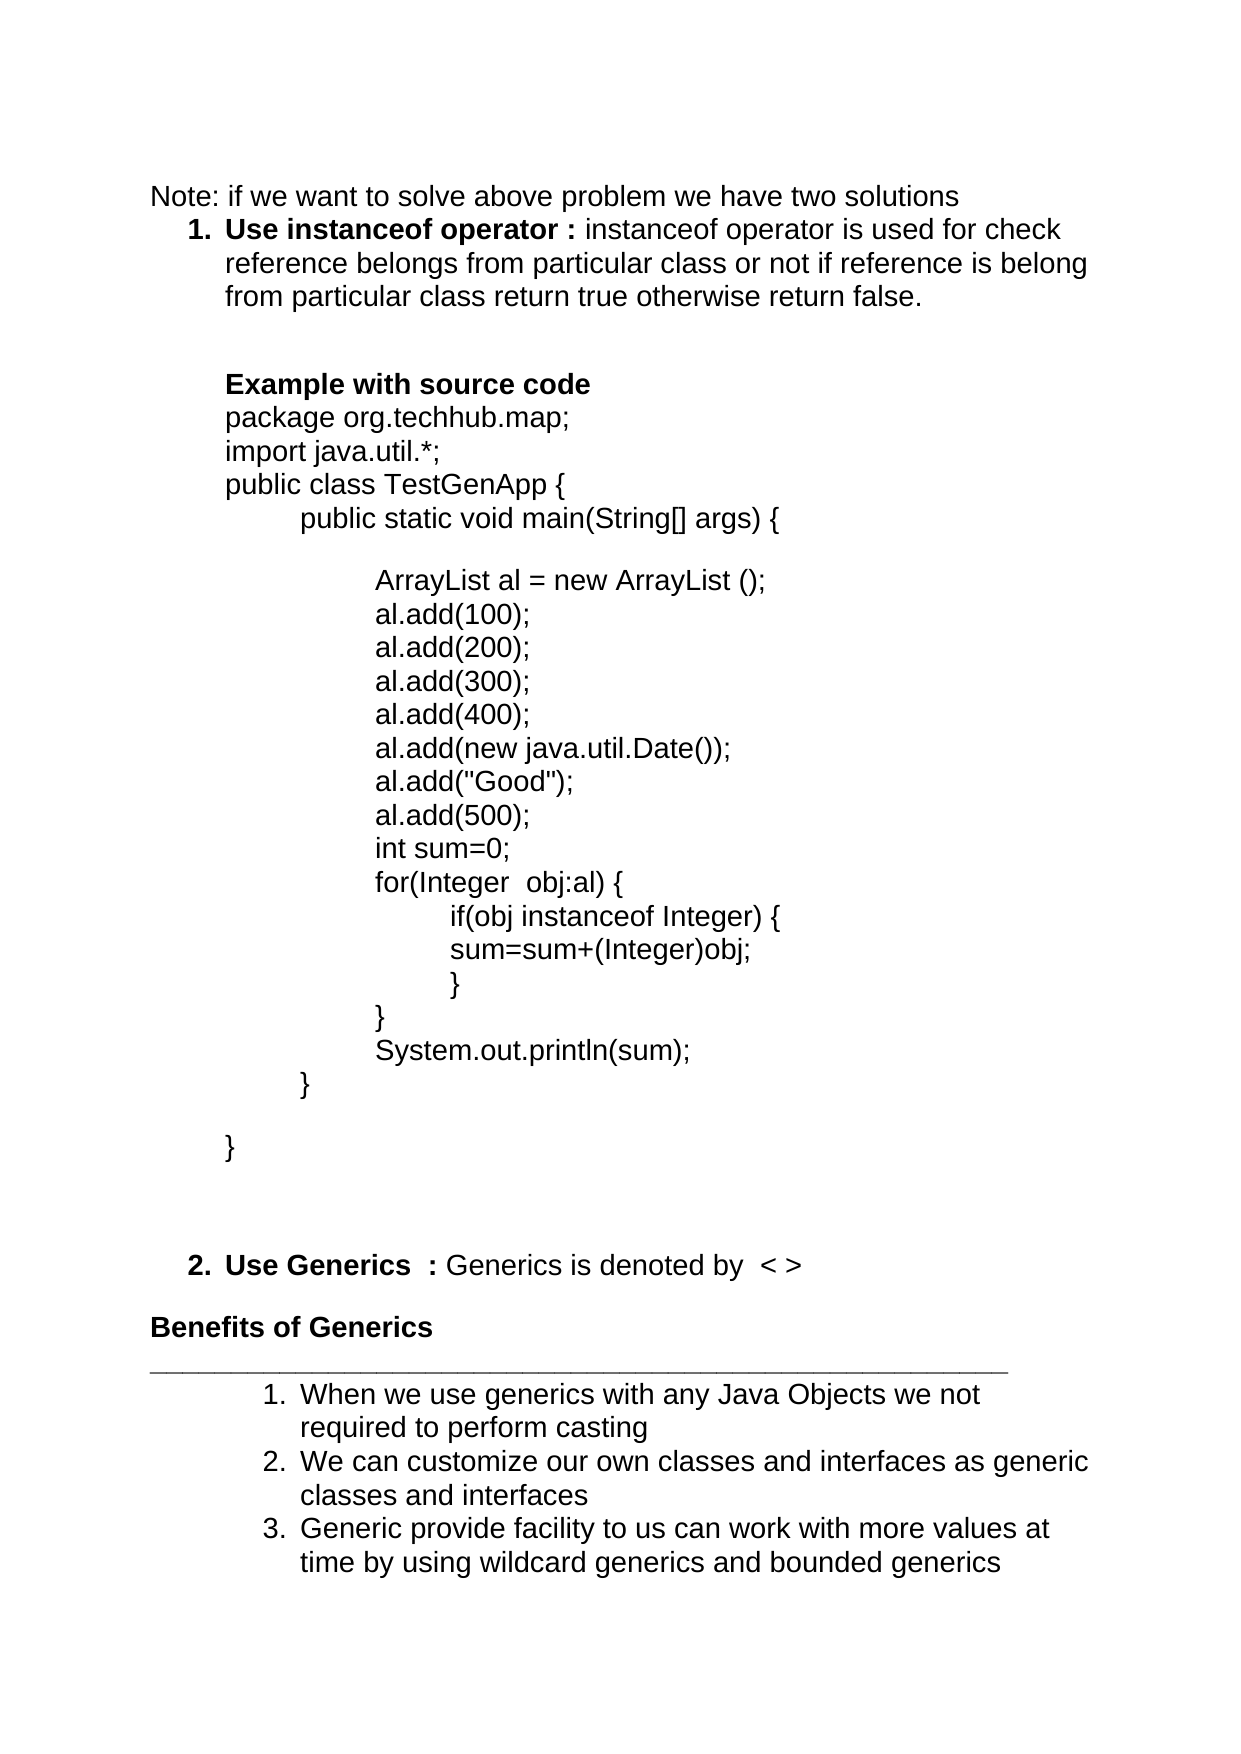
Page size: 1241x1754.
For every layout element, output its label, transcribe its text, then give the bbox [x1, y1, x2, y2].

text import java.util.*; [225, 434, 1090, 467]
list Generic provide facility to us can work with more values at time by using wildcard generics and bounded generics [262, 1511, 1090, 1578]
text ArrayList al = new ArrayList (); [225, 563, 1090, 597]
text } [225, 966, 1090, 999]
text Note: if we want to solve above problem we have two solutions [150, 179, 1090, 212]
text System.out.println(sum); [225, 1033, 1090, 1066]
text _____________________________________________________ [150, 1343, 1090, 1377]
text } [225, 1128, 1090, 1162]
text public static void main(String[] args) { [225, 501, 1090, 534]
text package org.techhub.map; [225, 400, 1090, 434]
text Example with source code [225, 367, 1090, 400]
text if(obj instanceof Integer) { [225, 898, 1090, 932]
text Benefits of Generics [150, 1310, 1090, 1343]
text } [225, 999, 1090, 1033]
text } [225, 1066, 1090, 1100]
list When we use generics with any Java Objects we not required to perform casting [262, 1377, 1090, 1444]
list We can customize our own classes and interfaces as generic classes and interfaces [262, 1444, 1090, 1511]
text sum=sum+(Integer)obj; [225, 932, 1090, 966]
text al.add(200); [225, 630, 1090, 664]
text al.add(400); [225, 697, 1090, 731]
list Use Generics : Generics is denoted by < > [187, 1248, 1090, 1281]
text for(Integer obj:al) { [225, 865, 1090, 898]
text int sum=0; [225, 831, 1090, 865]
list Use instanceof operator : instanceof operator is used for check reference belongs from particular class or not if reference is belong from particular class return true otherwise return false. [187, 212, 1090, 313]
text al.add(300); [225, 664, 1090, 697]
text public class TestGenApp { [225, 467, 1090, 501]
text al.add(100); [225, 597, 1090, 630]
text al.add(500); [225, 798, 1090, 831]
text al.add(new java.util.Date()); [225, 731, 1090, 764]
text al.add("Good"); [225, 764, 1090, 798]
